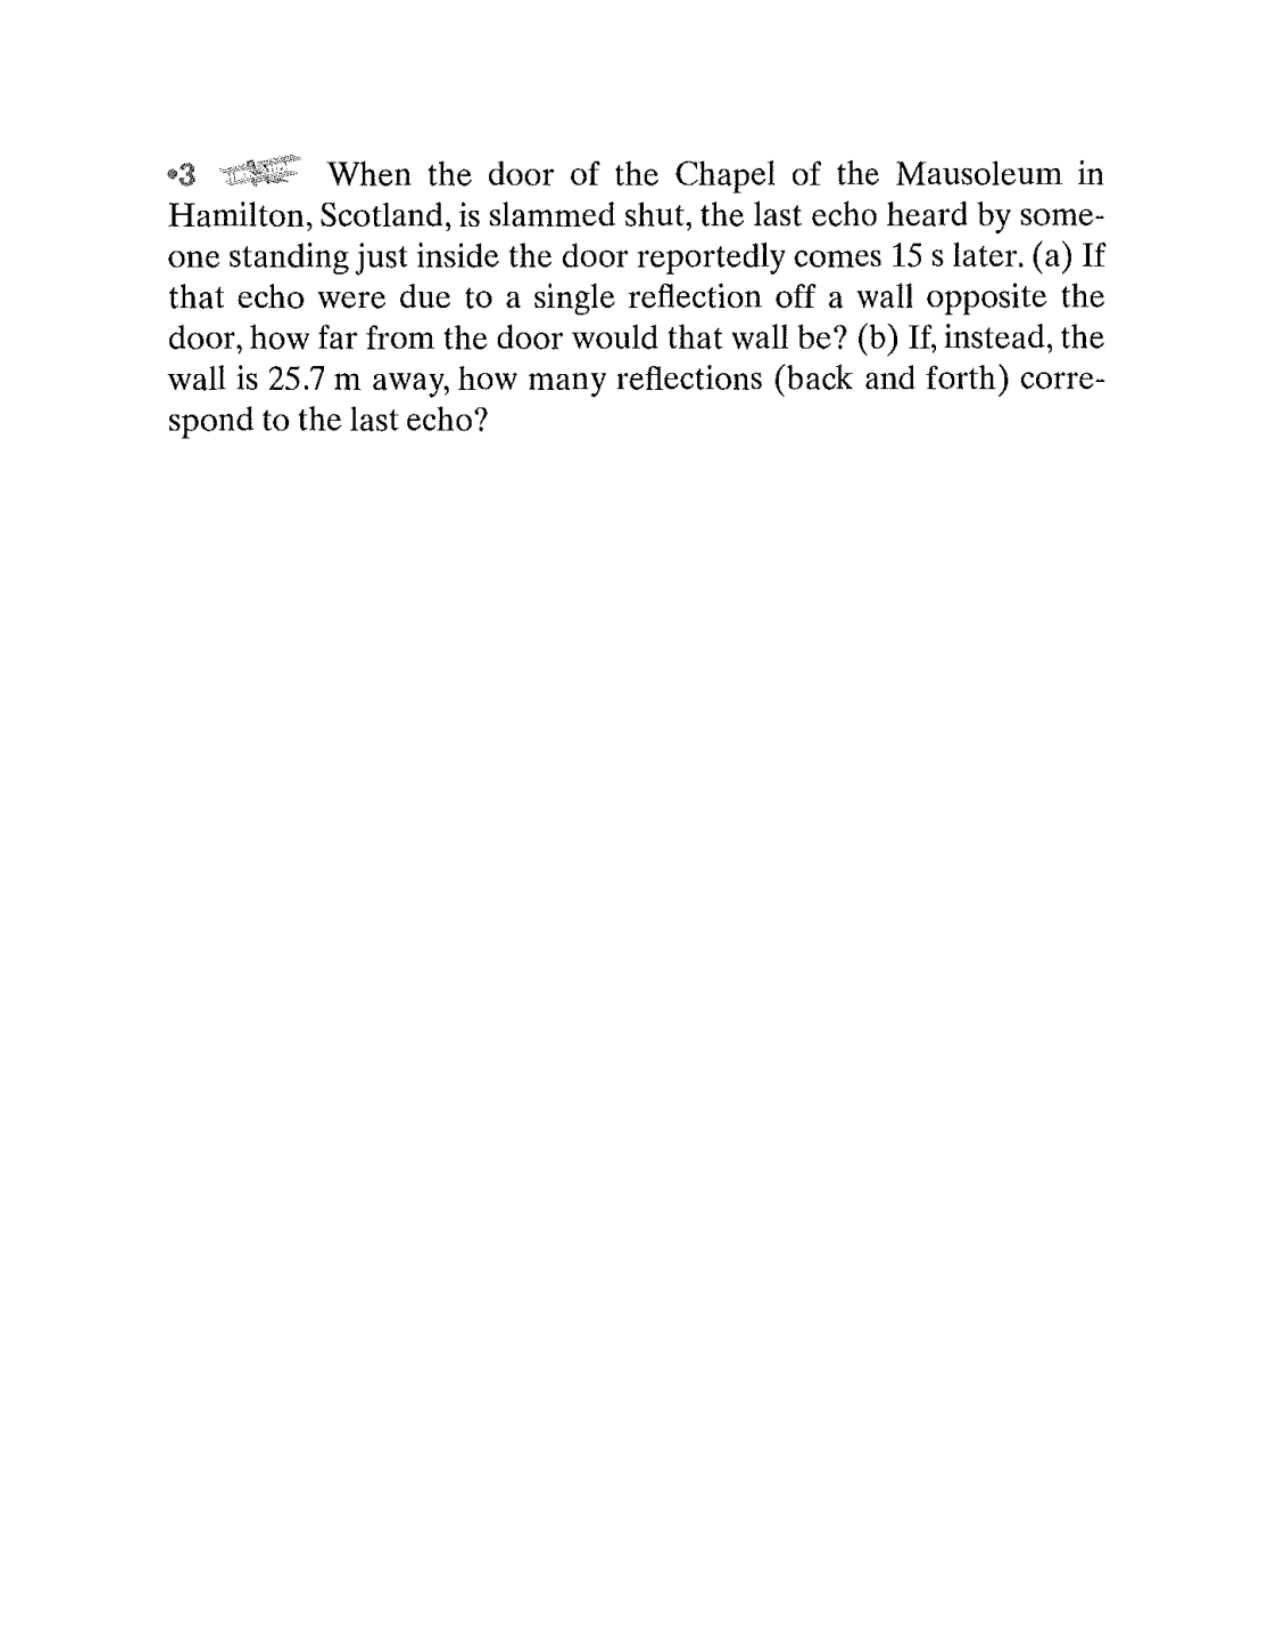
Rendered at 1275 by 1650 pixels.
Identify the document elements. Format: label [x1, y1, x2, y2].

picture [150, 150, 1125, 446]
